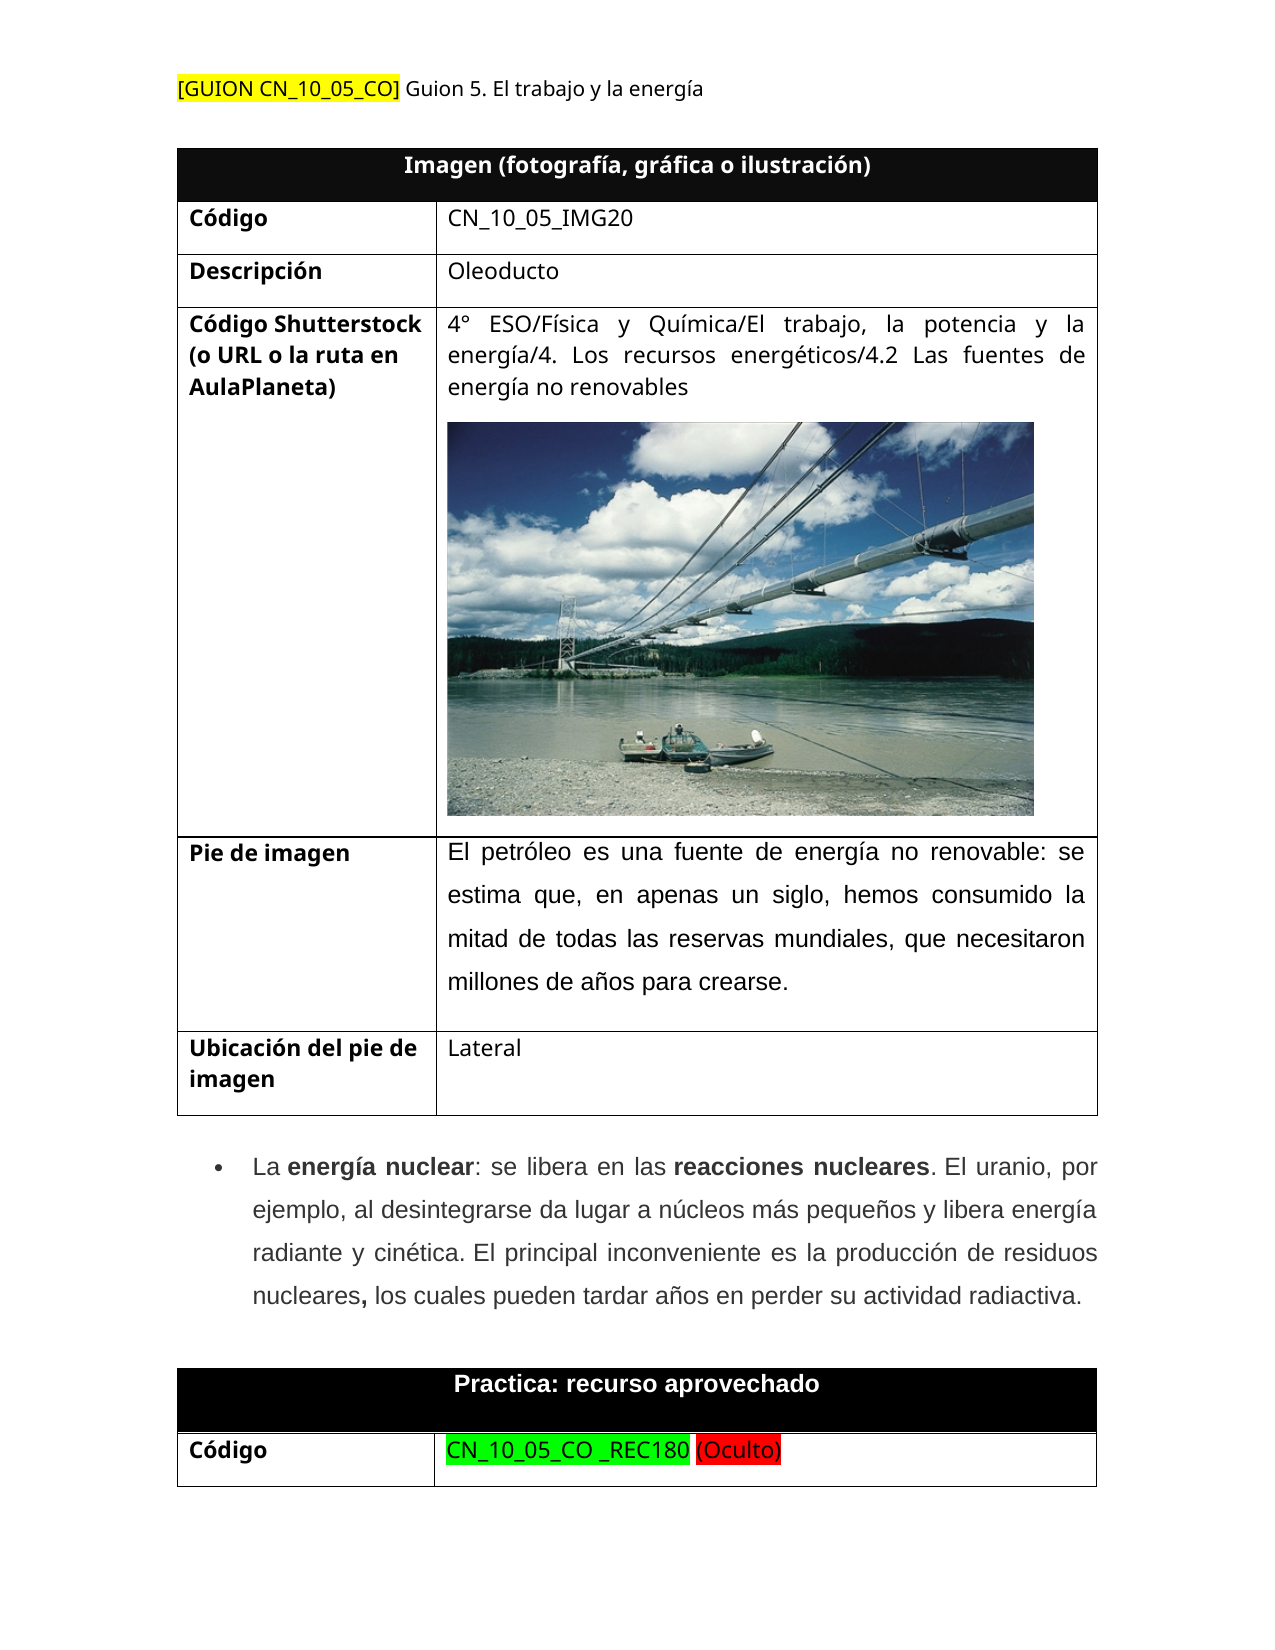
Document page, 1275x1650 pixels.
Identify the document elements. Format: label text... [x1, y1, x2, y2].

table_cell Pie de imagen [178, 838, 436, 1031]
table_cell Ubicación del pie de imagen [178, 1032, 436, 1115]
table_cell Código Shutterstock (o URL o la ruta en AulaPlaneta) [178, 308, 436, 836]
table_cell Código [178, 202, 436, 254]
table_cell Descripción [178, 255, 436, 307]
list La energía nuclear: se libera en las reacciones nucleares. El uranio, por ejemplo, al desintegrarse da lugar a núcleos más pequeños y libera energía radiante y cinética. El principal inconveniente es la producción de residuos nucleares, los cuales pueden tardar años en perder su actividad radiactiva. [215, 1152, 1098, 1310]
table_header Practica: recurso aprovechado [178, 1369, 1096, 1432]
table_cell Código [178, 1434, 434, 1486]
table_cell Lateral [437, 1032, 1097, 1115]
table_header Imagen (fotografía, gráfica o ilustración) [178, 149, 1097, 201]
table_cell El petróleo es una fuente de energía no renovable: se estima que, en apenas un siglo, hemos consumido la mitad de todas las reservas mundiales, que necesitaron millones de años para crearse. [437, 838, 1097, 1031]
table_cell Oleoducto [437, 255, 1097, 307]
table_cell CN_10_05_CO _REC180 (Oculto) [435, 1434, 1096, 1486]
table_cell CN_10_05_IMG20 [437, 202, 1097, 254]
picture [447, 422, 1034, 816]
table_cell 4° ESO/Física y Química/El trabajo, la potencia y la energía/4. Los recursos energéticos/4.2 Las fuentes de energía no renovables [437, 308, 1097, 836]
